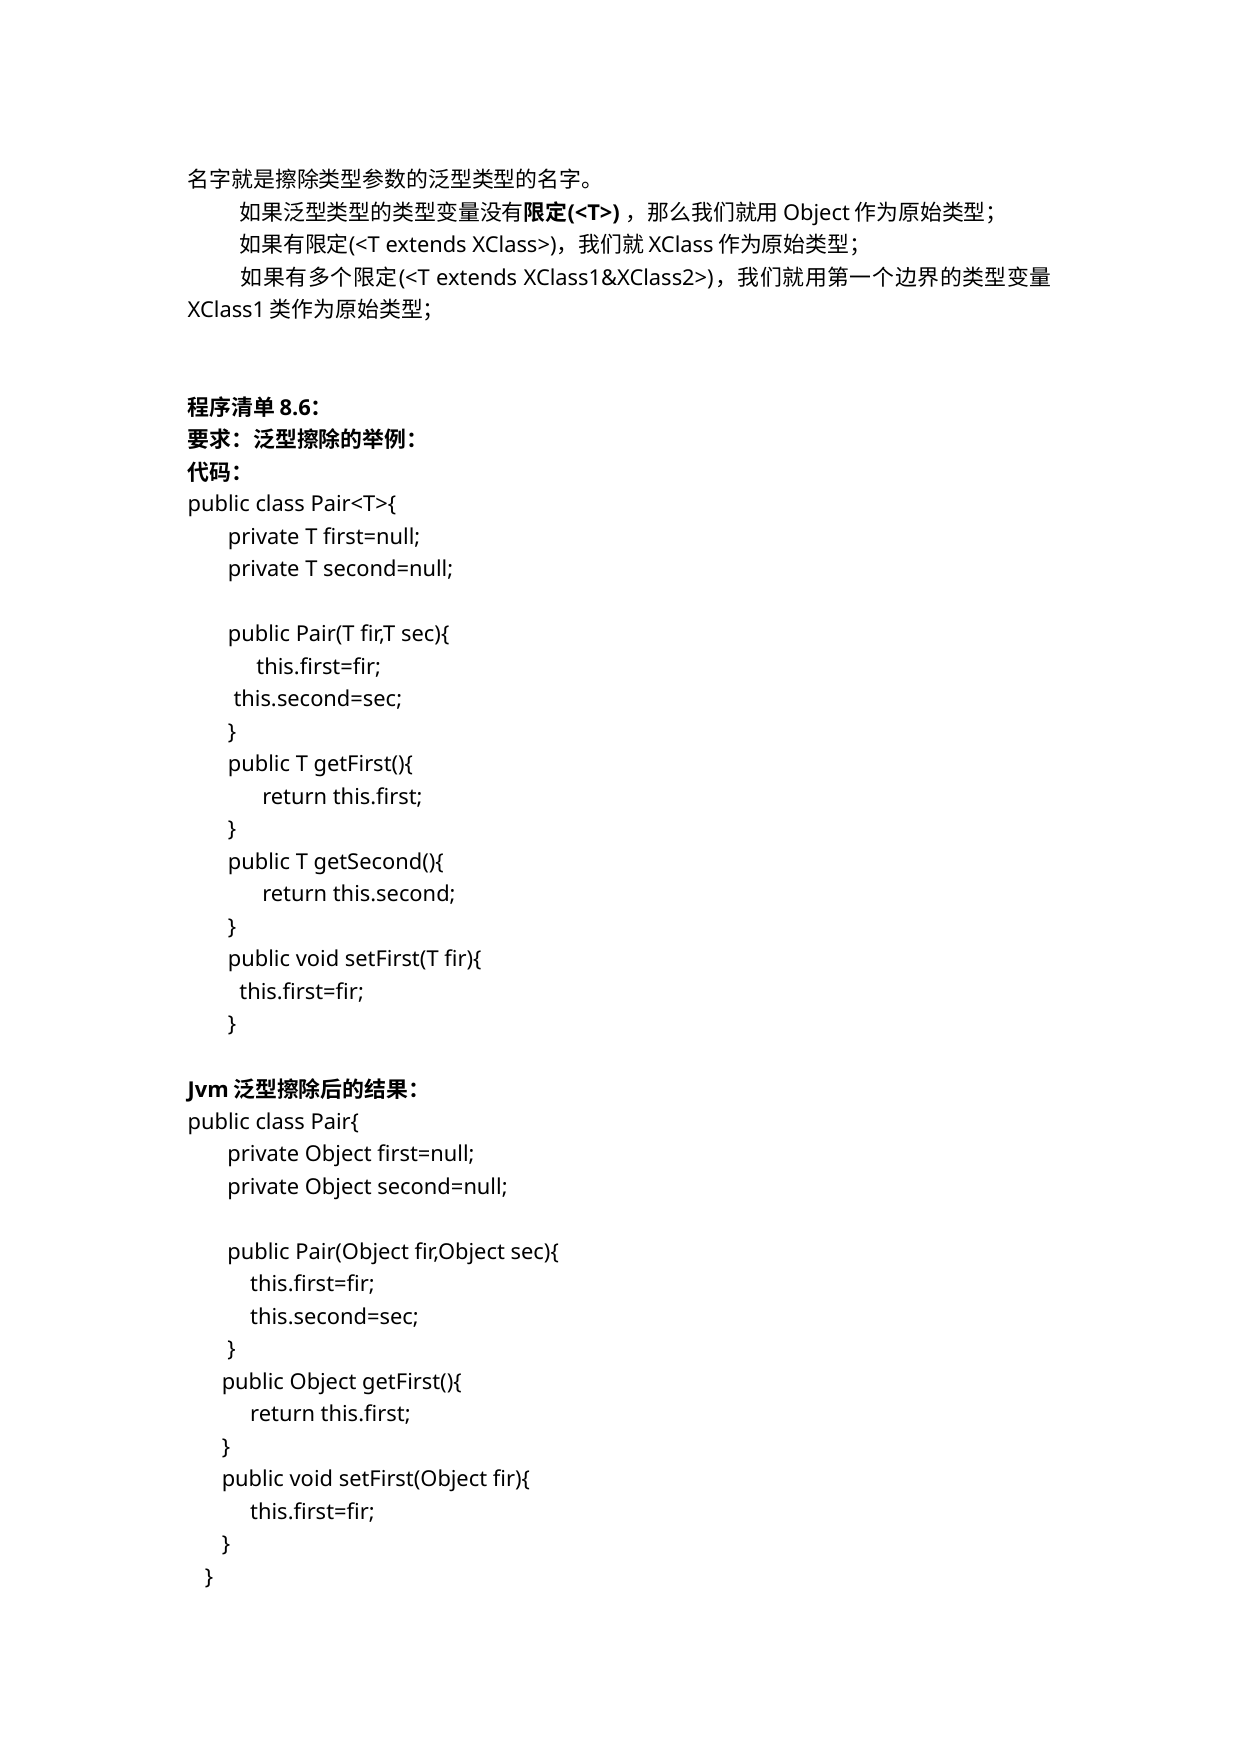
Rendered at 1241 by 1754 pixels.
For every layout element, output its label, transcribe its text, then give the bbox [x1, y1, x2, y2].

text 程序清单8.6： [187, 389, 1053, 422]
text this.first=fir; [187, 1267, 1053, 1299]
text Jvm泛型擦除后的结果： [187, 1072, 1053, 1104]
text public class Pair<T>{ private T first=null; private T second=null; public Pair(T fir,T sec){ this.first=fir; this.second=sec; } public T getFirst(){ return this.first; } public T getSecond(){ return this.second; } public void setFirst(T fir){ this.first=fir; } [187, 487, 1053, 1039]
text this.first=fir; [187, 1494, 1053, 1527]
text private Object second=null; [187, 1169, 1053, 1202]
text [187, 162, 1053, 324]
text } [187, 1429, 1053, 1462]
text 代码： [187, 454, 1053, 487]
text public Object getFirst(){ [187, 1364, 1053, 1397]
text this.second=sec; [187, 1299, 1053, 1332]
text } [187, 1527, 1053, 1559]
text public void setFirst(Object fir){ [187, 1462, 1053, 1494]
text } [187, 1559, 1053, 1592]
text return this.first; [187, 1397, 1053, 1429]
text public class Pair{ [187, 1104, 1053, 1137]
text public Pair(Object fir,Object sec){ [187, 1234, 1053, 1267]
text } [187, 1332, 1053, 1364]
text 要求：泛型擦除的举例： [187, 422, 1053, 454]
text private Object first=null; [187, 1137, 1053, 1169]
